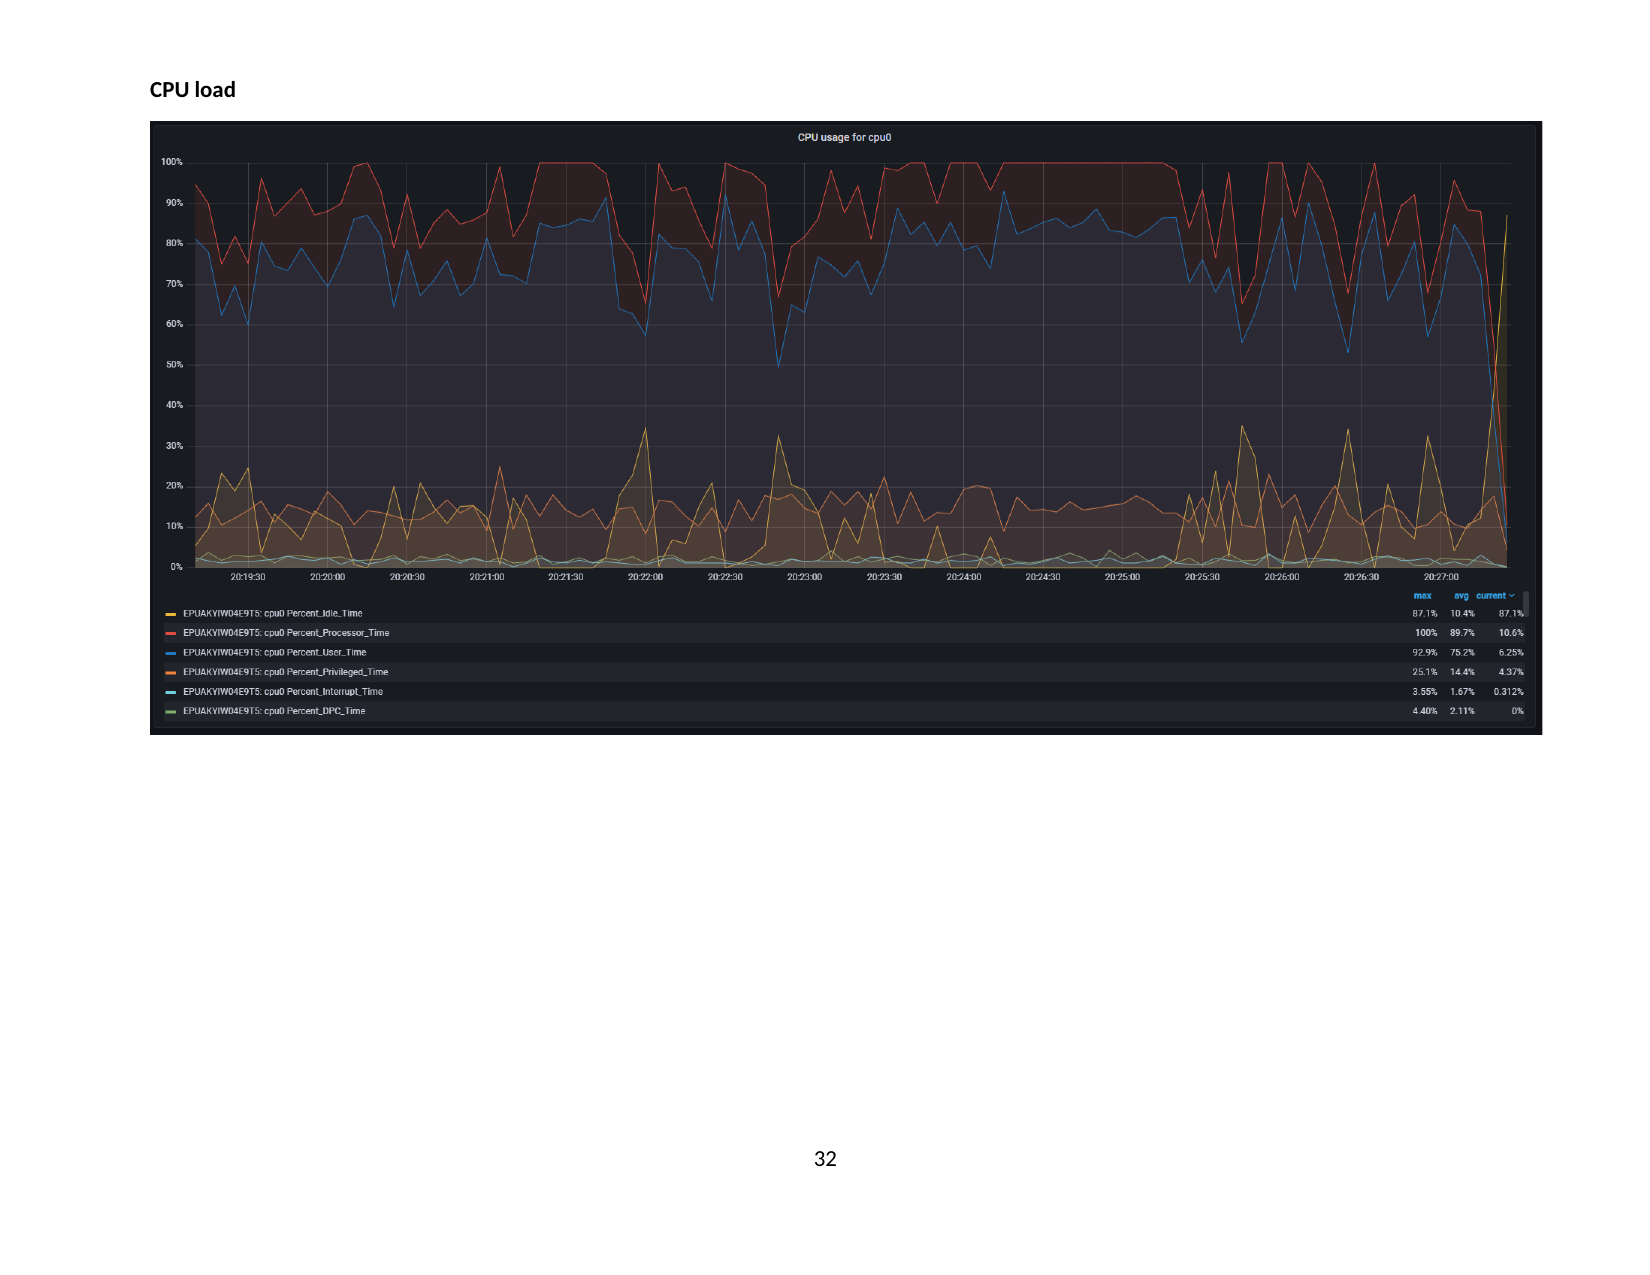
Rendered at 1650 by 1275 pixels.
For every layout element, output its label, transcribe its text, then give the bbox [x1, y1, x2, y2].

picture [150, 121, 1543, 735]
text CPU load [75, 75, 1575, 103]
